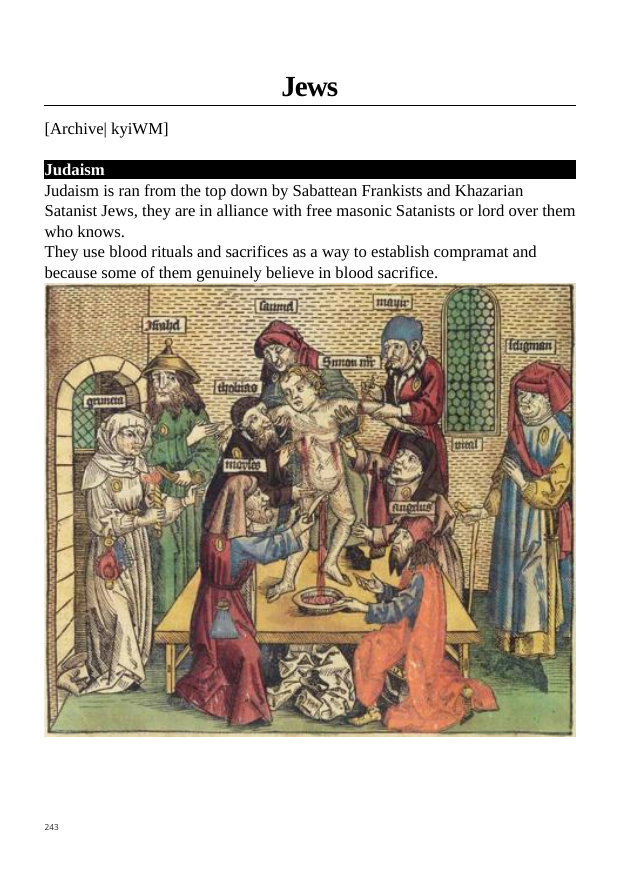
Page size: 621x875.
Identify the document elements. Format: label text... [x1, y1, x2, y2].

subtitle Jews [44, 69, 576, 105]
picture [44, 283, 576, 737]
text Judaism is ran from the top down by Sabattean Frankists and Khazarian Satanist Jews, they are in alliance with free masonic Satanists or lord over them who knows. [44, 180, 576, 241]
subtitle Judaism [44, 160, 576, 179]
text [Archive| kyiWM] [44, 118, 576, 138]
text They use blood rituals and sacrifices as a way to establish compramat and because some of them genuinely believe in blood sacrifice. [44, 242, 576, 282]
